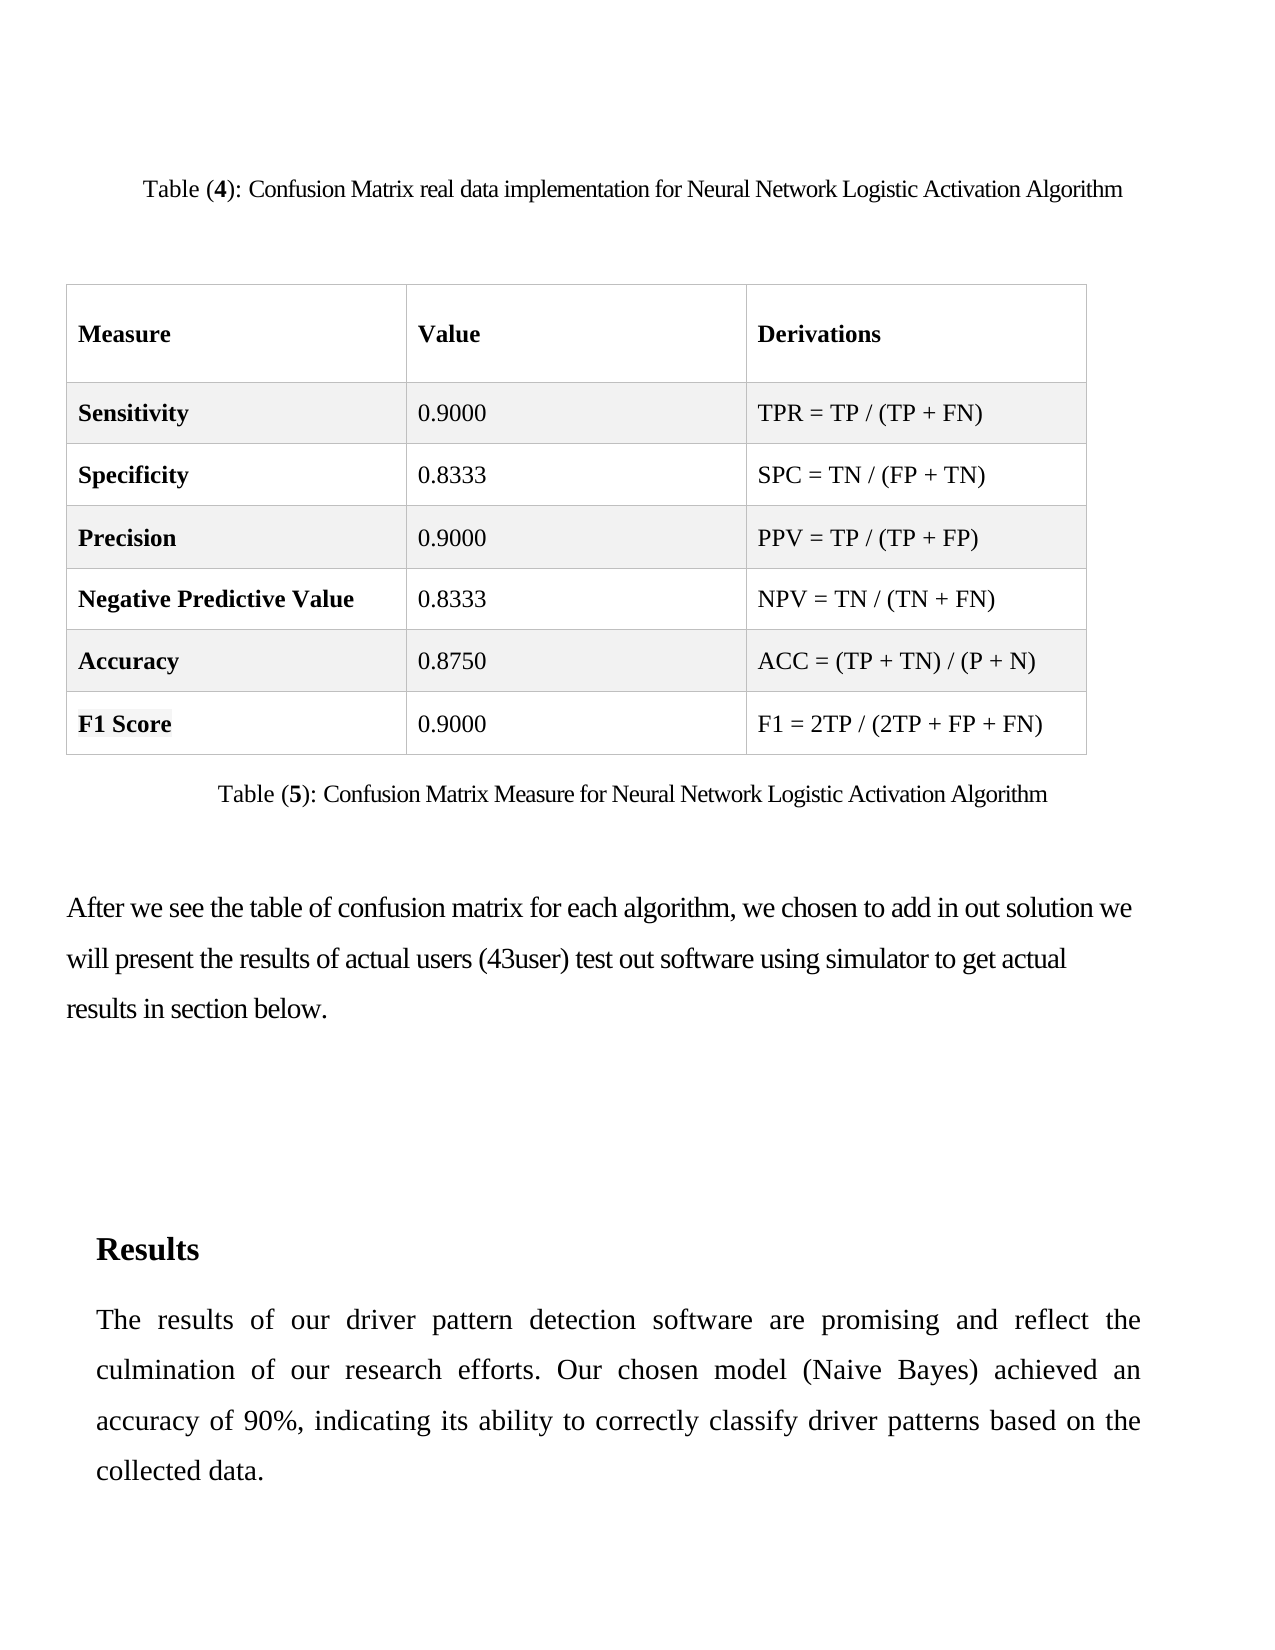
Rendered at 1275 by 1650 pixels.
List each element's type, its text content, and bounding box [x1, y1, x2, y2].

text Table (5): Confusion Matrix Measure for Neural Network Logistic Activation Algorithm [66, 779, 1200, 808]
table_cell Negative Predictive Value [67, 569, 406, 628]
table_cell NPV = TN / (TN + FN) [747, 569, 1086, 628]
table_cell TPR = TP / (TP + FN) [747, 383, 1086, 443]
table_cell Precision [67, 506, 406, 568]
table_cell Specificity [67, 444, 406, 505]
text The results of our driver pattern detection software are promising and reflect the culmination of our research efforts. Our chosen model (Naive Bayes) achieved an accuracy of 90%, indicating its ability to correctly classify driver patterns based on the collected data. [96, 1302, 1142, 1487]
table_cell 0.8333 [407, 444, 746, 505]
table_cell 0.8750 [407, 630, 746, 691]
text Table (4): Confusion Matrix real data implementation for Neural Network Logistic Activation Algorithm [66, 174, 1200, 203]
table_header Derivations [747, 285, 1086, 382]
table_cell Accuracy [67, 630, 406, 691]
table_cell 0.8333 [407, 569, 746, 628]
table_cell F1 Score [67, 692, 406, 754]
table_header Value [407, 285, 746, 382]
table_cell F1 = 2TP / (2TP + FP + FN) [747, 692, 1086, 754]
table_cell 0.9000 [407, 506, 746, 568]
table_cell ACC = (TP + TN) / (P + N) [747, 630, 1086, 691]
table_cell SPC = TN / (FP + TN) [747, 444, 1086, 505]
table_cell 0.9000 [407, 692, 746, 754]
table_cell 0.9000 [407, 383, 746, 443]
text Results [96, 1229, 1142, 1267]
table_cell Sensitivity [67, 383, 406, 443]
table_cell PPV = TP / (TP + FP) [747, 506, 1086, 568]
text After we see the table of confusion matrix for each algorithm, we chosen to add in out solution we will present the results of actual users (43user) test out software using simulator to get actual results in section below. [66, 890, 1142, 1025]
table_header Measure [67, 285, 406, 382]
